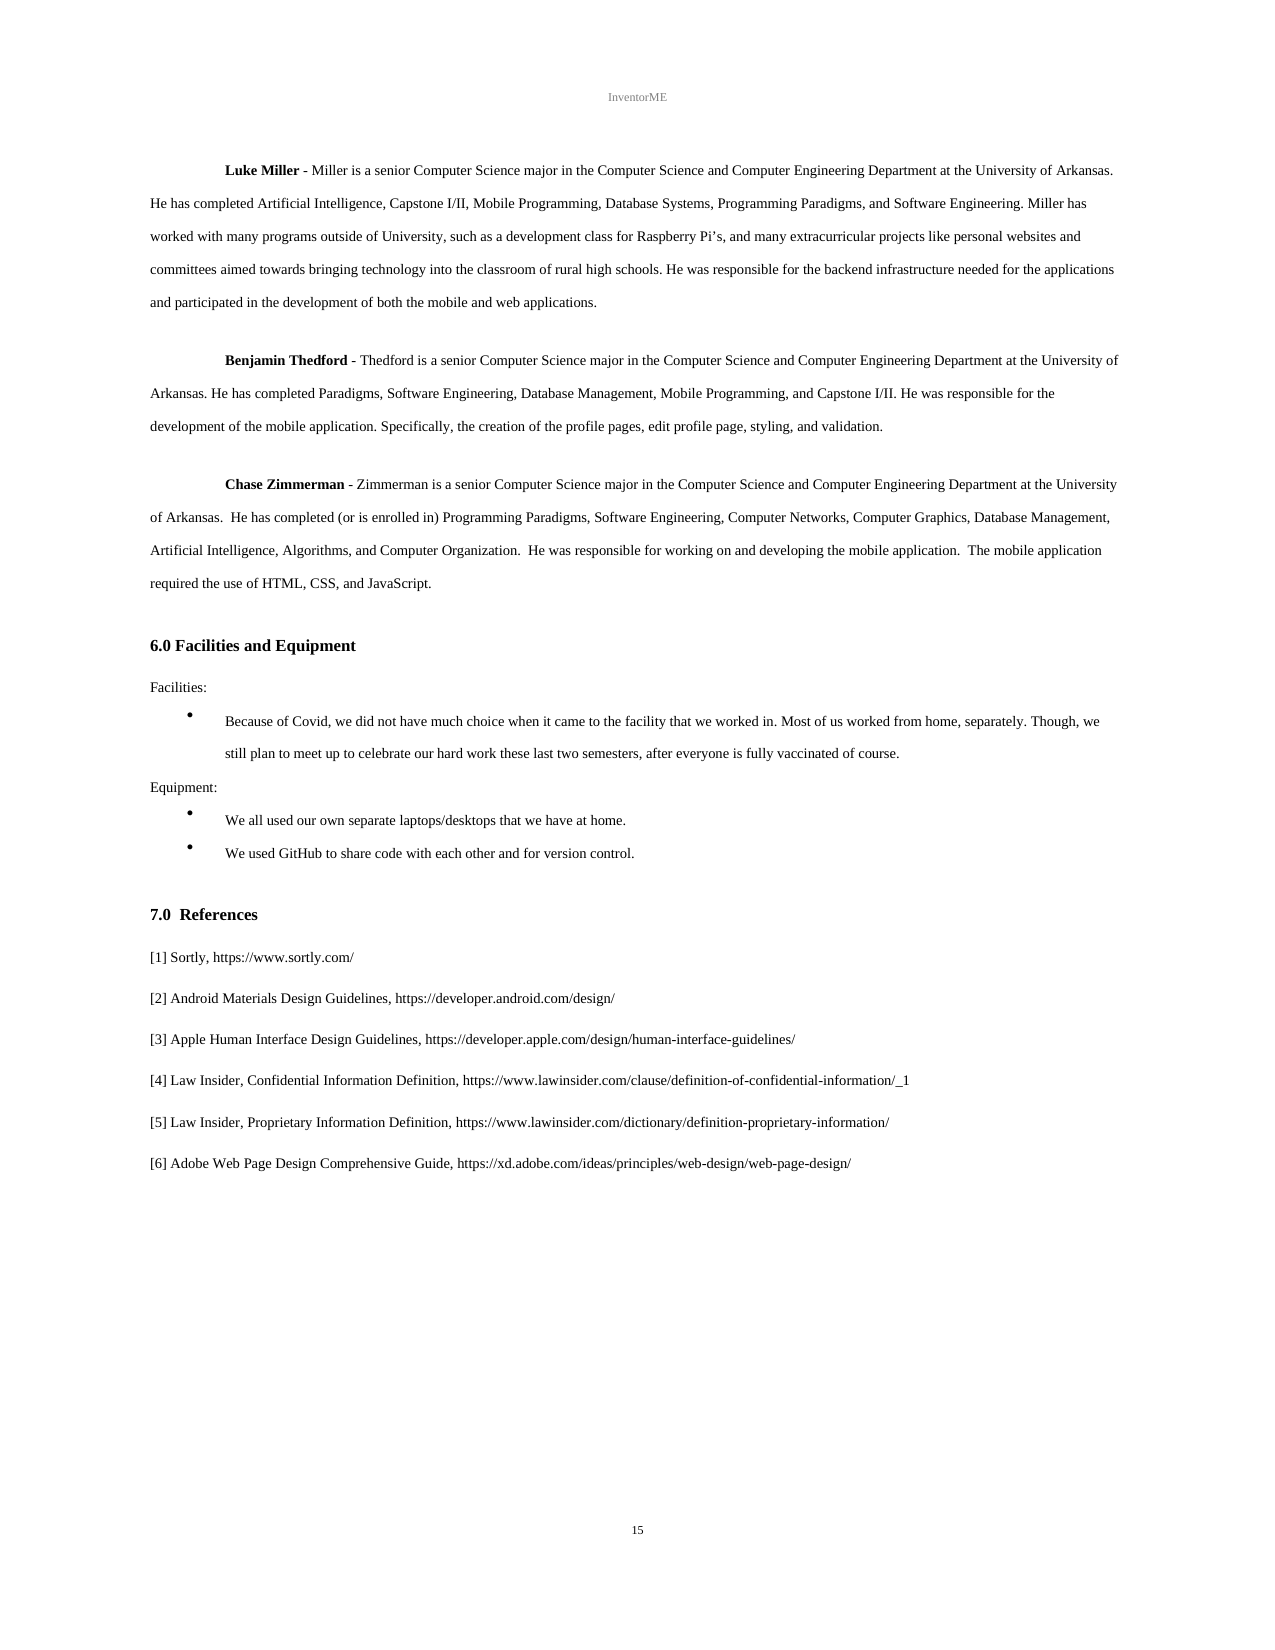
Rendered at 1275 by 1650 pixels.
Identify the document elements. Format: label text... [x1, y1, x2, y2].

list We all used our own separate laptops/desktops that we have at home. [187, 799, 1125, 828]
text 6.0 Facilities and Equipment [150, 621, 1125, 655]
text [6] Adobe Web Page Design Comprehensive Guide, https://xd.adobe.com/ideas/principles/web-design/web-page-design/ [150, 1143, 1125, 1171]
text Benjamin Thedford - Thedford is a senior Computer Science major in the Computer Science and Computer Engineering Department at the University of Arkansas. He has completed Paradigms, Software Engineering, Database Management, Mobile Programming, and Capstone I/II. He was responsible for the development of the mobile application. Specifically, the creation of the profile pages, edit profile page, styling, and validation. [150, 340, 1125, 435]
text Luke Miller - Miller is a senior Computer Science major in the Computer Science and Computer Engineering Department at the University of Arkansas. He has completed Artificial Intelligence, Capstone I/II, Mobile Programming, Database Systems, Programming Paradigms, and Software Engineering. Miller has worked with many programs outside of University, such as a development class for Raspberry Pi’s, and many extracurricular projects like personal websites and committees aimed towards bringing technology into the classroom of rural high schools. He was responsible for the backend infrastructure needed for the applications and participated in the development of both the mobile and web applications. [150, 150, 1125, 311]
text [3] Apple Human Interface Design Guidelines, https://developer.apple.com/design/human-interface-guidelines/ [150, 1019, 1125, 1048]
text Facilities: [150, 667, 1125, 696]
list We used GitHub to share code with each other and for version control. [187, 832, 1125, 861]
text [2] Android Materials Design Guidelines, https://developer.android.com/design/ [150, 978, 1125, 1006]
text [1] Sortly, https://www.sortly.com/ [150, 936, 1125, 965]
text [5] Law Insider, Proprietary Information Definition, https://www.lawinsider.com/dictionary/definition-proprietary-information/ [150, 1101, 1125, 1130]
text Equipment: [150, 766, 1125, 795]
subtitle 7.0 References [150, 890, 1125, 924]
text [4] Law Insider, Confidential Information Definition, https://www.lawinsider.com/clause/definition-of-confidential-information/_1 [150, 1060, 1125, 1089]
list Because of Covid, we did not have much choice when it came to the facility that we worked in. Most of us worked from home, separately. Though, we still plan to meet up to celebrate our hard work these last two semesters, after everyone is fully vaccinated of course. [187, 700, 1125, 762]
text Chase Zimmerman - Zimmerman is a senior Computer Science major in the Computer Science and Computer Engineering Department at the University of Arkansas. He has completed (or is enrolled in) Programming Paradigms, Software Engineering, Computer Networks, Computer Graphics, Database Management, Artificial Intelligence, Algorithms, and Computer Organization. He was responsible for working on and developing the mobile application. The mobile application required the use of HTML, CSS, and JavaScript. [150, 464, 1125, 592]
